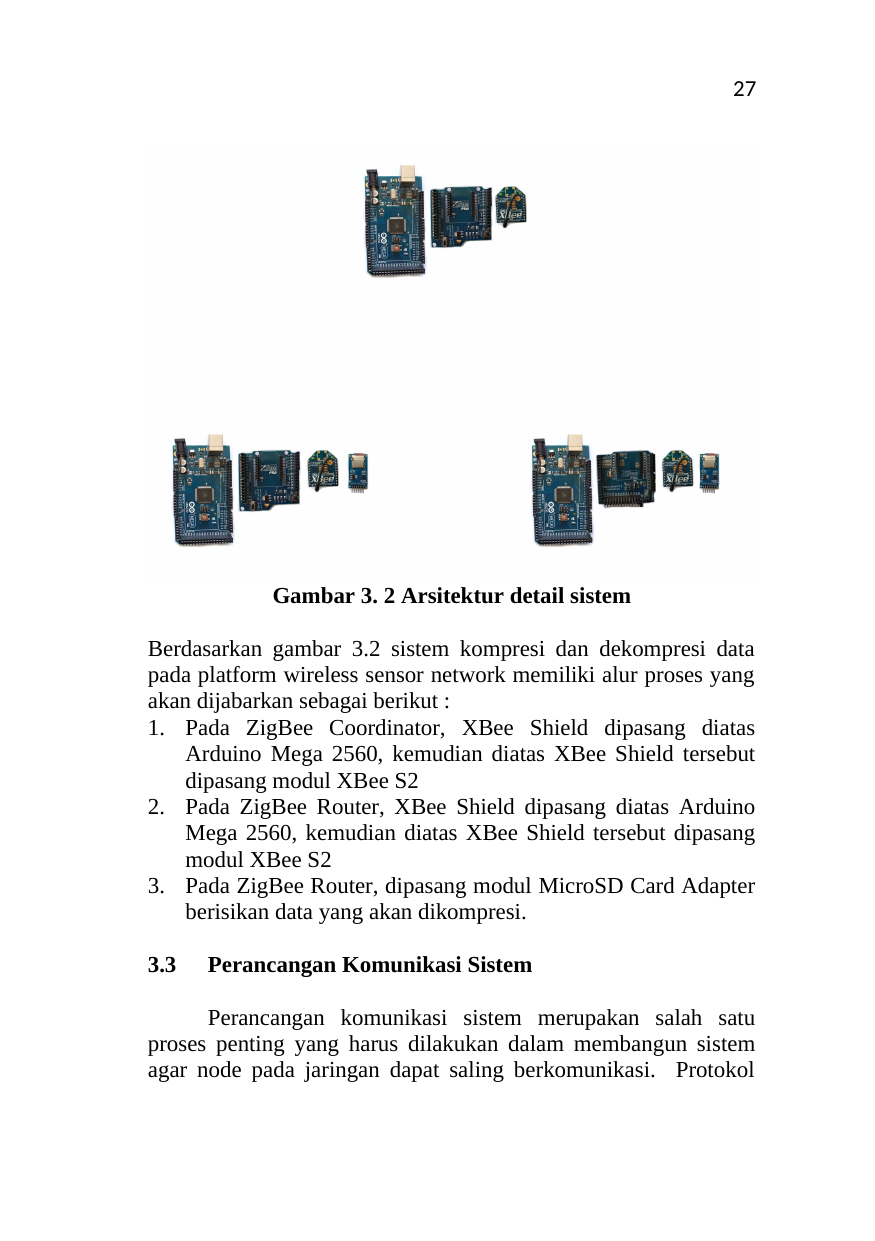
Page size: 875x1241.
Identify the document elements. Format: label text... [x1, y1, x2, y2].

list Pada ZigBee Router, XBee Shield dipasang diatas Arduino Mega 2560, kemudian diatas XBee Shield tersebut dipasang modul XBee S2 [148, 793, 756, 872]
list Pada ZigBee Coordinator, XBee Shield dipasang diatas Arduino Mega 2560, kemudian diatas XBee Shield tersebut dipasang modul XBee S2 [148, 714, 756, 793]
text Berdasarkan gambar 3.2 sistem kompresi dan dekompresi data pada platform wireless sensor network memiliki alur proses yang akan dijabarkan sebagai berikut : [148, 635, 756, 714]
list Pada ZigBee Router, dipasang modul MicroSD Card Adapter berisikan data yang akan dikompresi. [148, 872, 756, 925]
text Gambar 3. 2 Arsitektur detail sistem [148, 582, 756, 608]
picture [147, 147, 756, 582]
subtitle Perancangan Komunikasi Sistem [148, 951, 756, 977]
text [148, 1004, 756, 1083]
